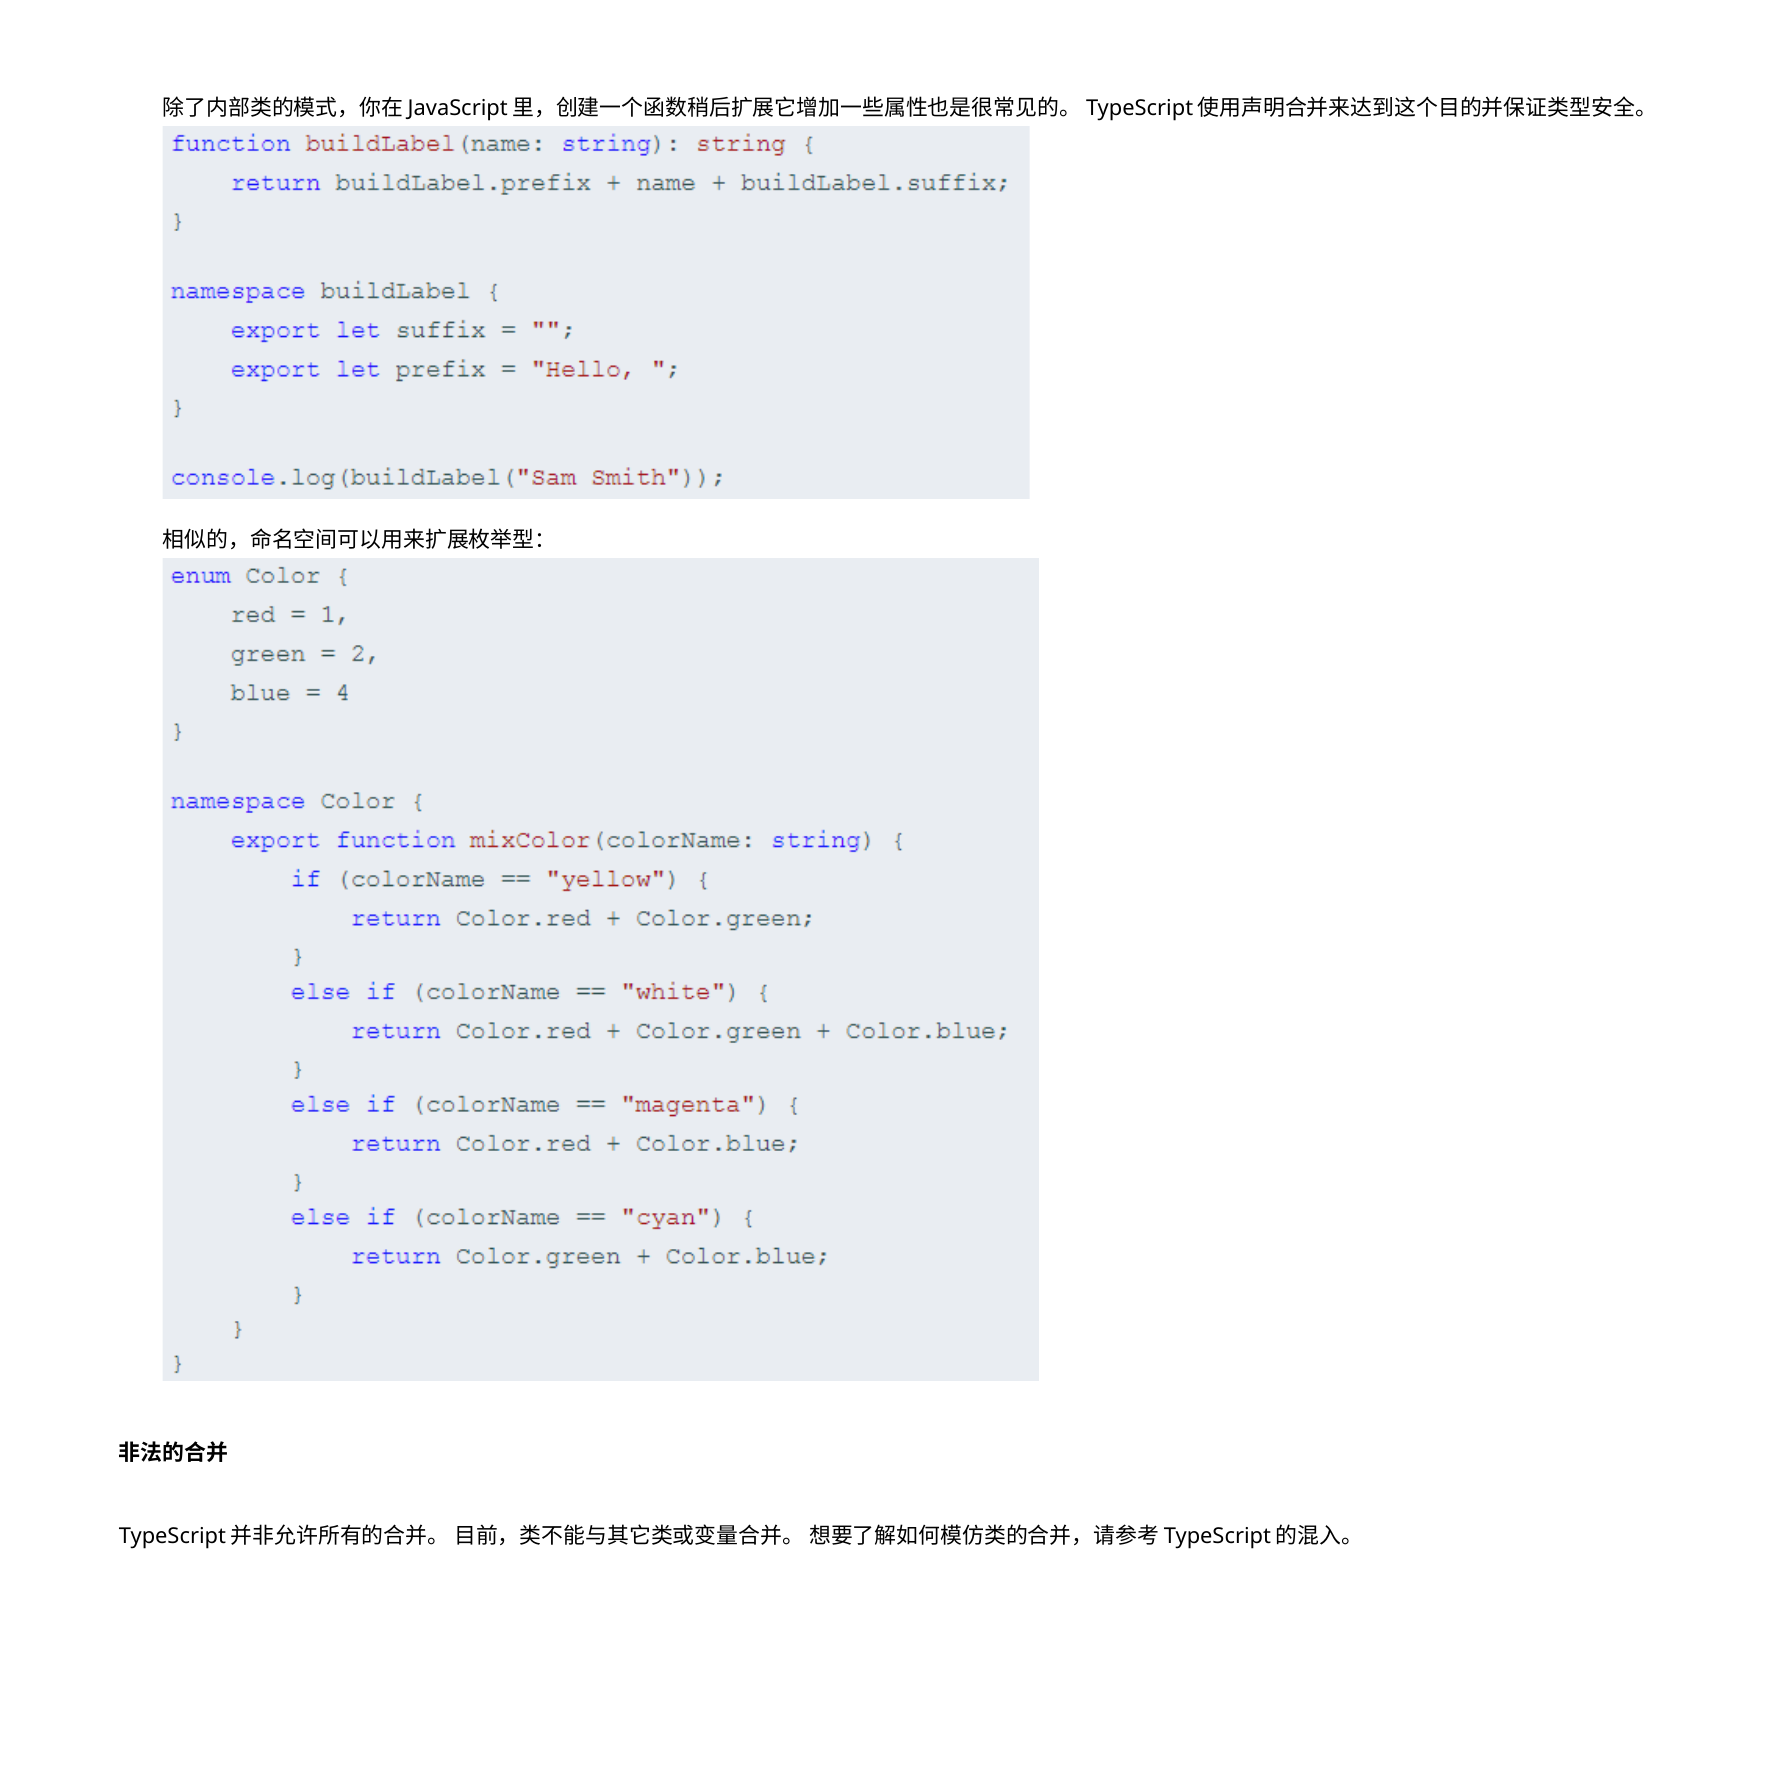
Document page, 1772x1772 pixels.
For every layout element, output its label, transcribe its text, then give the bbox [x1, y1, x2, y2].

subtitle 非法的合并 [75, 1435, 1697, 1467]
picture [162, 558, 1039, 1381]
text 相似的，命名空间可以用来扩展枚举型： [119, 521, 1697, 554]
text 除了内部类的模式，你在JavaScript里，创建一个函数稍后扩展它增加一些属性也是很常见的。 TypeScript使用声明合并来达到这个目的并保证类型安全。 [119, 90, 1697, 122]
picture [162, 126, 1030, 499]
text TypeScript并非允许所有的合并。 目前，类不能与其它类或变量合并。 想要了解如何模仿类的合并，请参考 TypeScript的混入。 [75, 1517, 1697, 1550]
